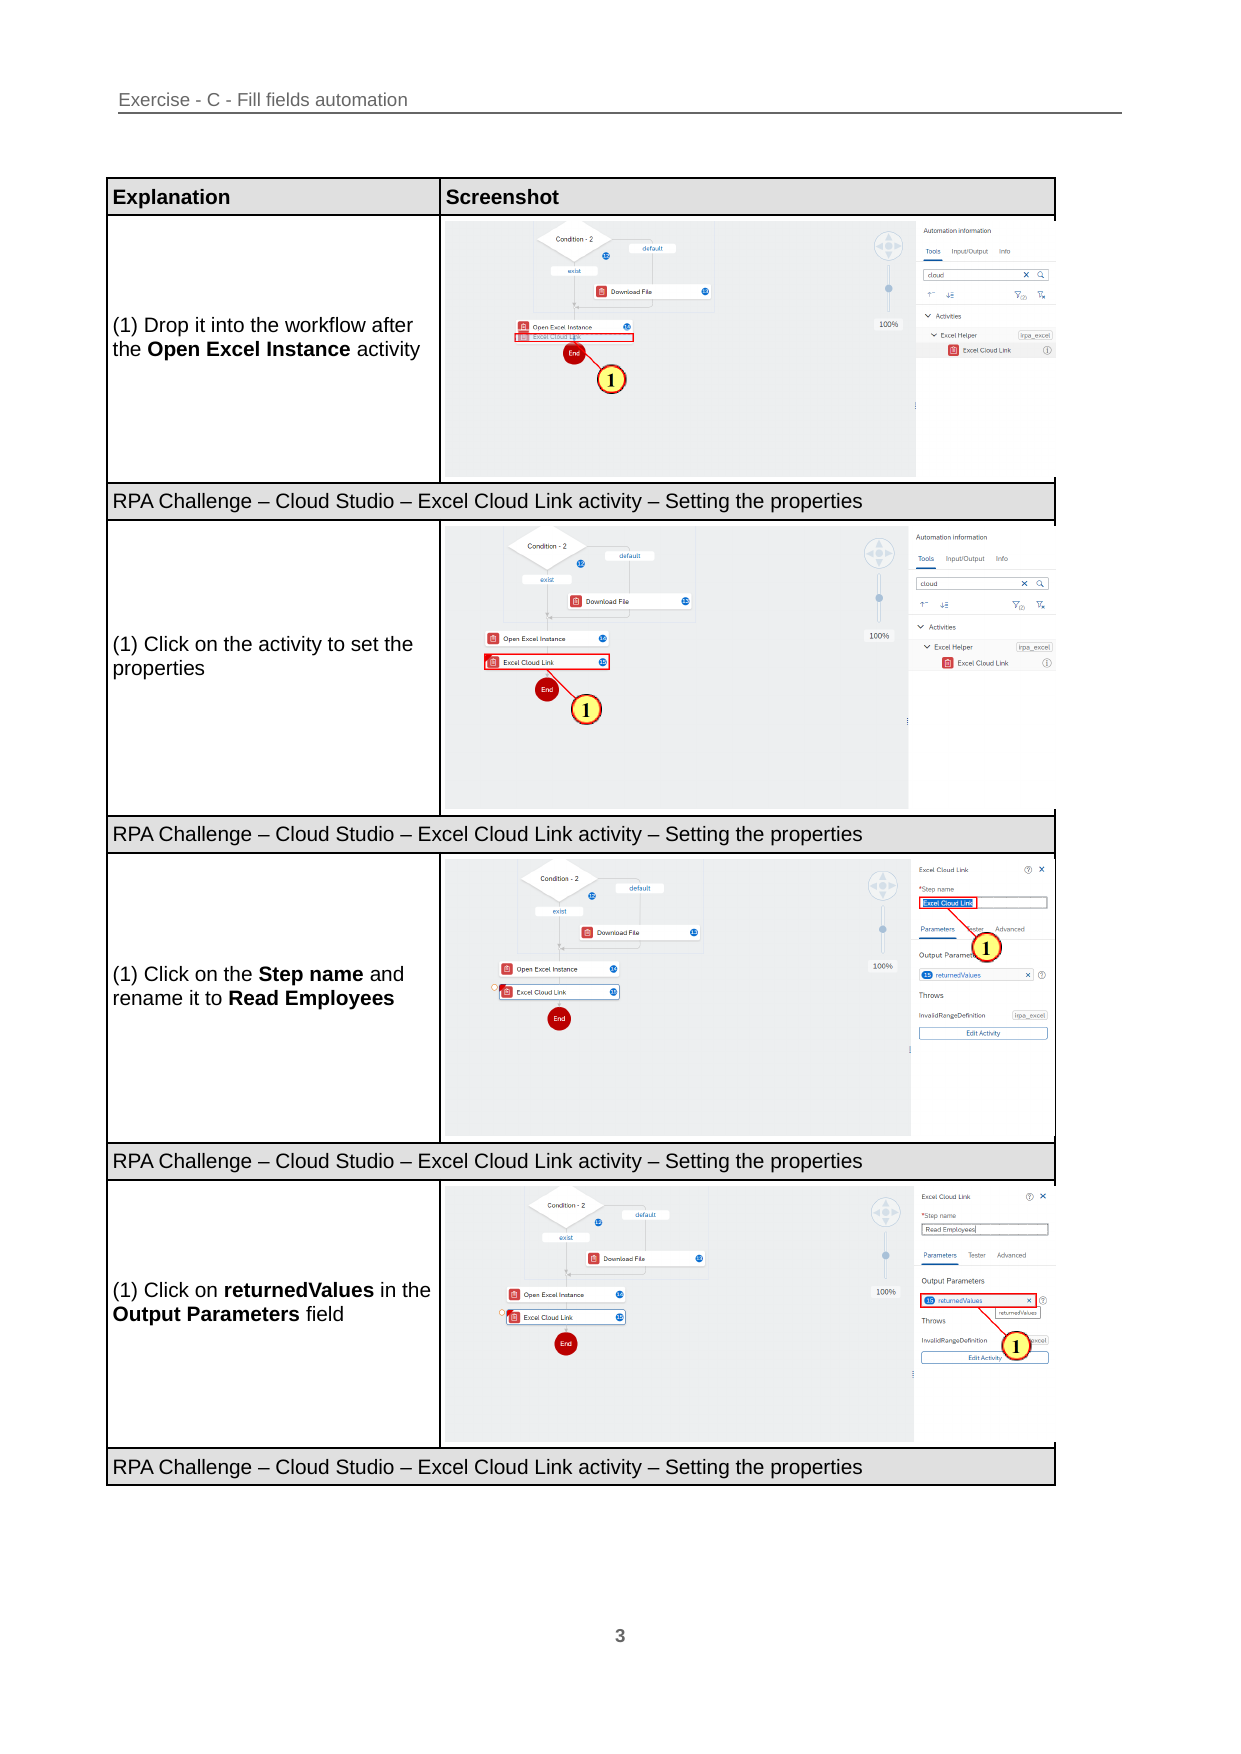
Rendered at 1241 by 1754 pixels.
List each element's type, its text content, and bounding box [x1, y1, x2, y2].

table_header Explanation [108, 179, 439, 214]
table_cell RPA Challenge – Cloud Studio – Excel Cloud Link activity – Setting the properties [108, 817, 1054, 852]
table_cell (1) Drop it into the workflow after the Open Excel Instance activity [108, 216, 439, 482]
table_cell [441, 521, 1054, 814]
table_cell [441, 216, 1054, 482]
table_cell RPA Challenge – Cloud Studio – Excel Cloud Link activity – Setting the properties [108, 1449, 1054, 1484]
table_cell RPA Challenge – Cloud Studio – Excel Cloud Link activity – Setting the properties [108, 484, 1054, 519]
table_cell [441, 854, 1054, 1142]
table_cell (1) Click on the Step name and rename it to Read Employees [108, 854, 439, 1142]
picture [445, 526, 1056, 809]
table_header Screenshot [441, 179, 1054, 214]
table_cell (1) Click on returnedValues in the Output Parameters field [108, 1181, 439, 1447]
table_cell (1) Click on the activity to set the properties [108, 521, 439, 814]
picture [445, 1186, 1056, 1442]
table_cell RPA Challenge – Cloud Studio – Excel Cloud Link activity – Setting the properties [108, 1144, 1054, 1179]
picture [445, 221, 1056, 477]
table_cell [441, 1181, 1054, 1447]
picture [445, 859, 1055, 1136]
